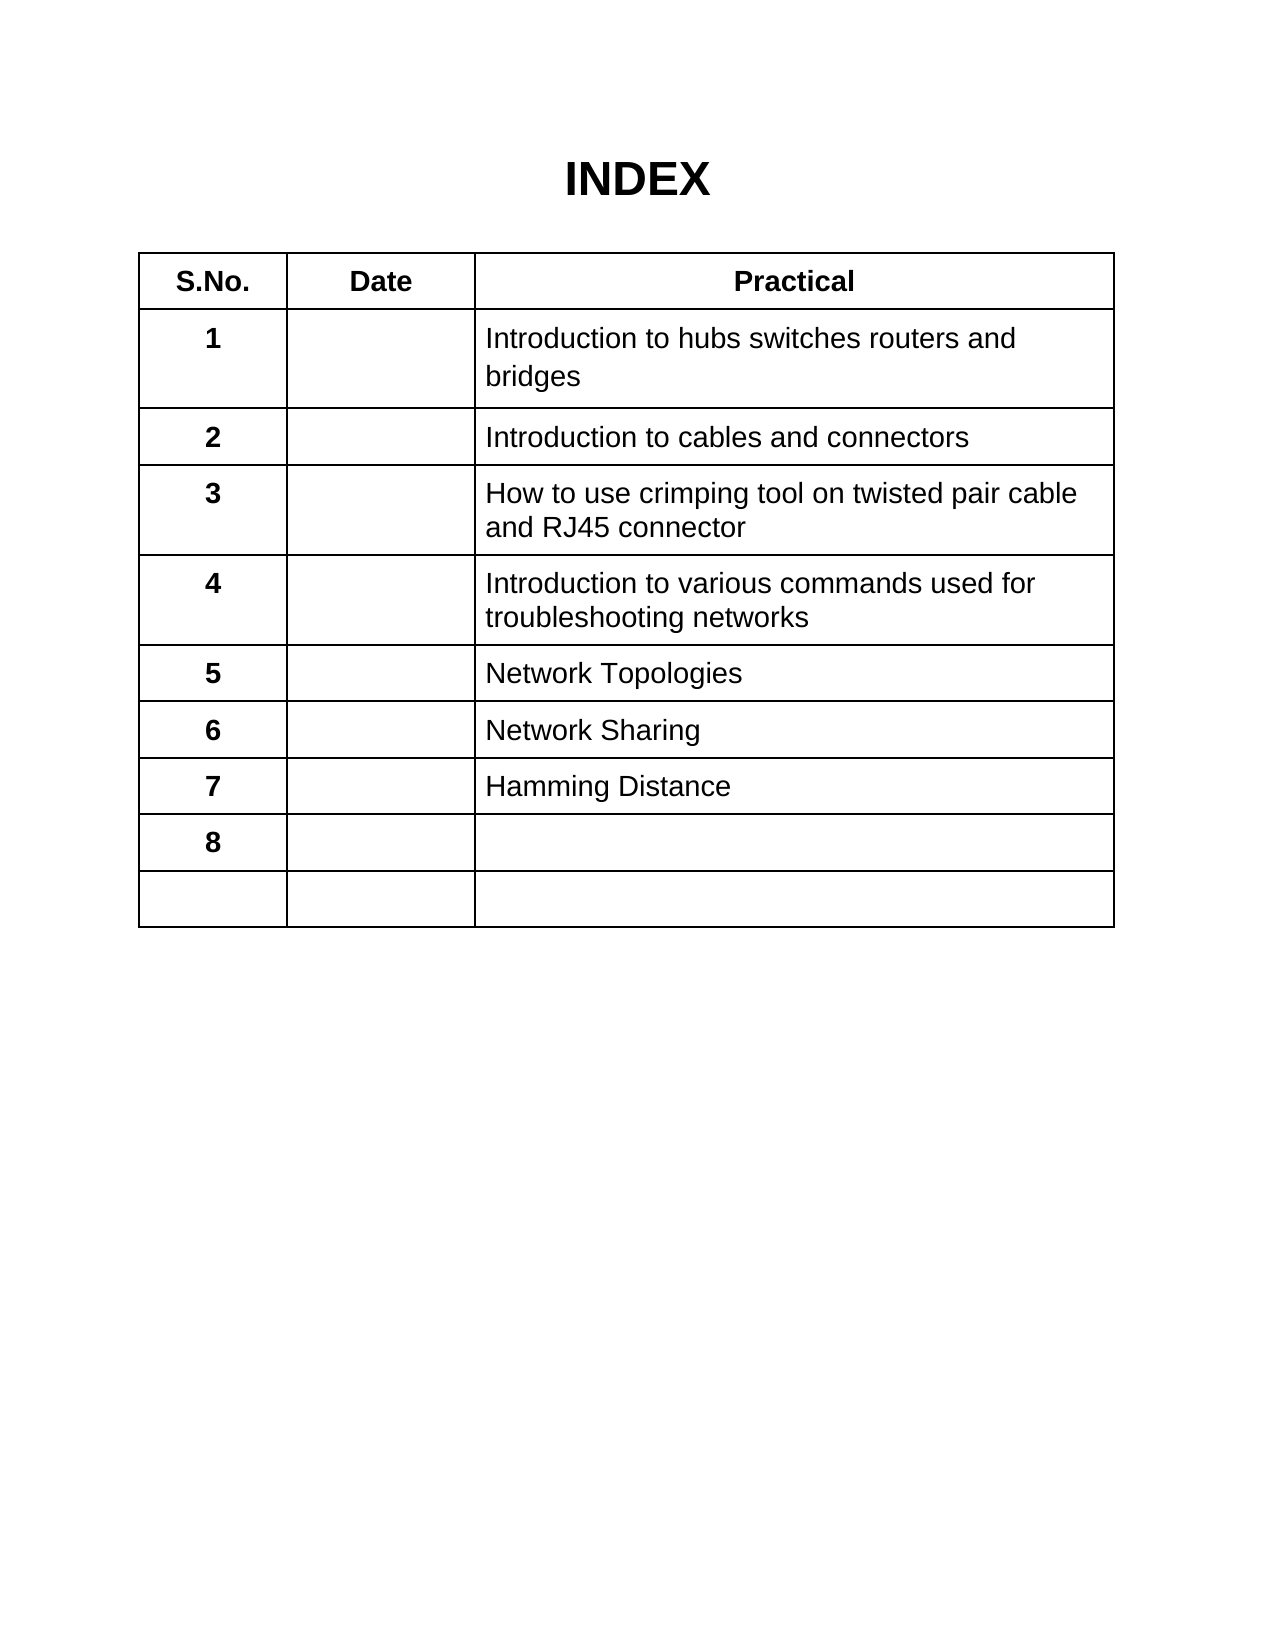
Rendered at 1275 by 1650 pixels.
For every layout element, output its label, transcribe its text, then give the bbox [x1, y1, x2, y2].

table_cell Introduction to various commands used for troubleshooting networks [476, 556, 1113, 644]
table_cell How to use crimping tool on twisted pair cable and RJ45 connector [476, 466, 1113, 554]
text INDEX [150, 150, 1125, 205]
table_cell [288, 466, 474, 554]
table_cell [288, 702, 474, 757]
table_cell [476, 815, 1113, 869]
table_cell 4 [140, 556, 286, 644]
table_header Date [288, 254, 474, 308]
table_cell 3 [140, 466, 286, 554]
table_cell Network Sharing [476, 702, 1113, 757]
table_header Practical [476, 254, 1113, 308]
table_cell 2 [140, 409, 286, 464]
table_cell [288, 646, 474, 700]
table_cell 7 [140, 759, 286, 813]
table_cell [288, 759, 474, 813]
table_cell [288, 556, 474, 644]
table_cell [288, 409, 474, 464]
table_cell Hamming Distance [476, 759, 1113, 813]
table_cell [476, 872, 1113, 926]
table_cell [288, 310, 474, 407]
table_cell 6 [140, 702, 286, 757]
table_cell 1 [140, 310, 286, 407]
table_header S.No. [140, 254, 286, 308]
table_cell 5 [140, 646, 286, 700]
table_cell Network Topologies [476, 646, 1113, 700]
table_cell Introduction to cables and connectors [476, 409, 1113, 464]
table_cell 8 [140, 815, 286, 869]
table_cell [140, 872, 286, 926]
table_cell Introduction to hubs switches routers and bridges [476, 310, 1113, 407]
table_cell [288, 872, 474, 926]
table_cell [288, 815, 474, 869]
